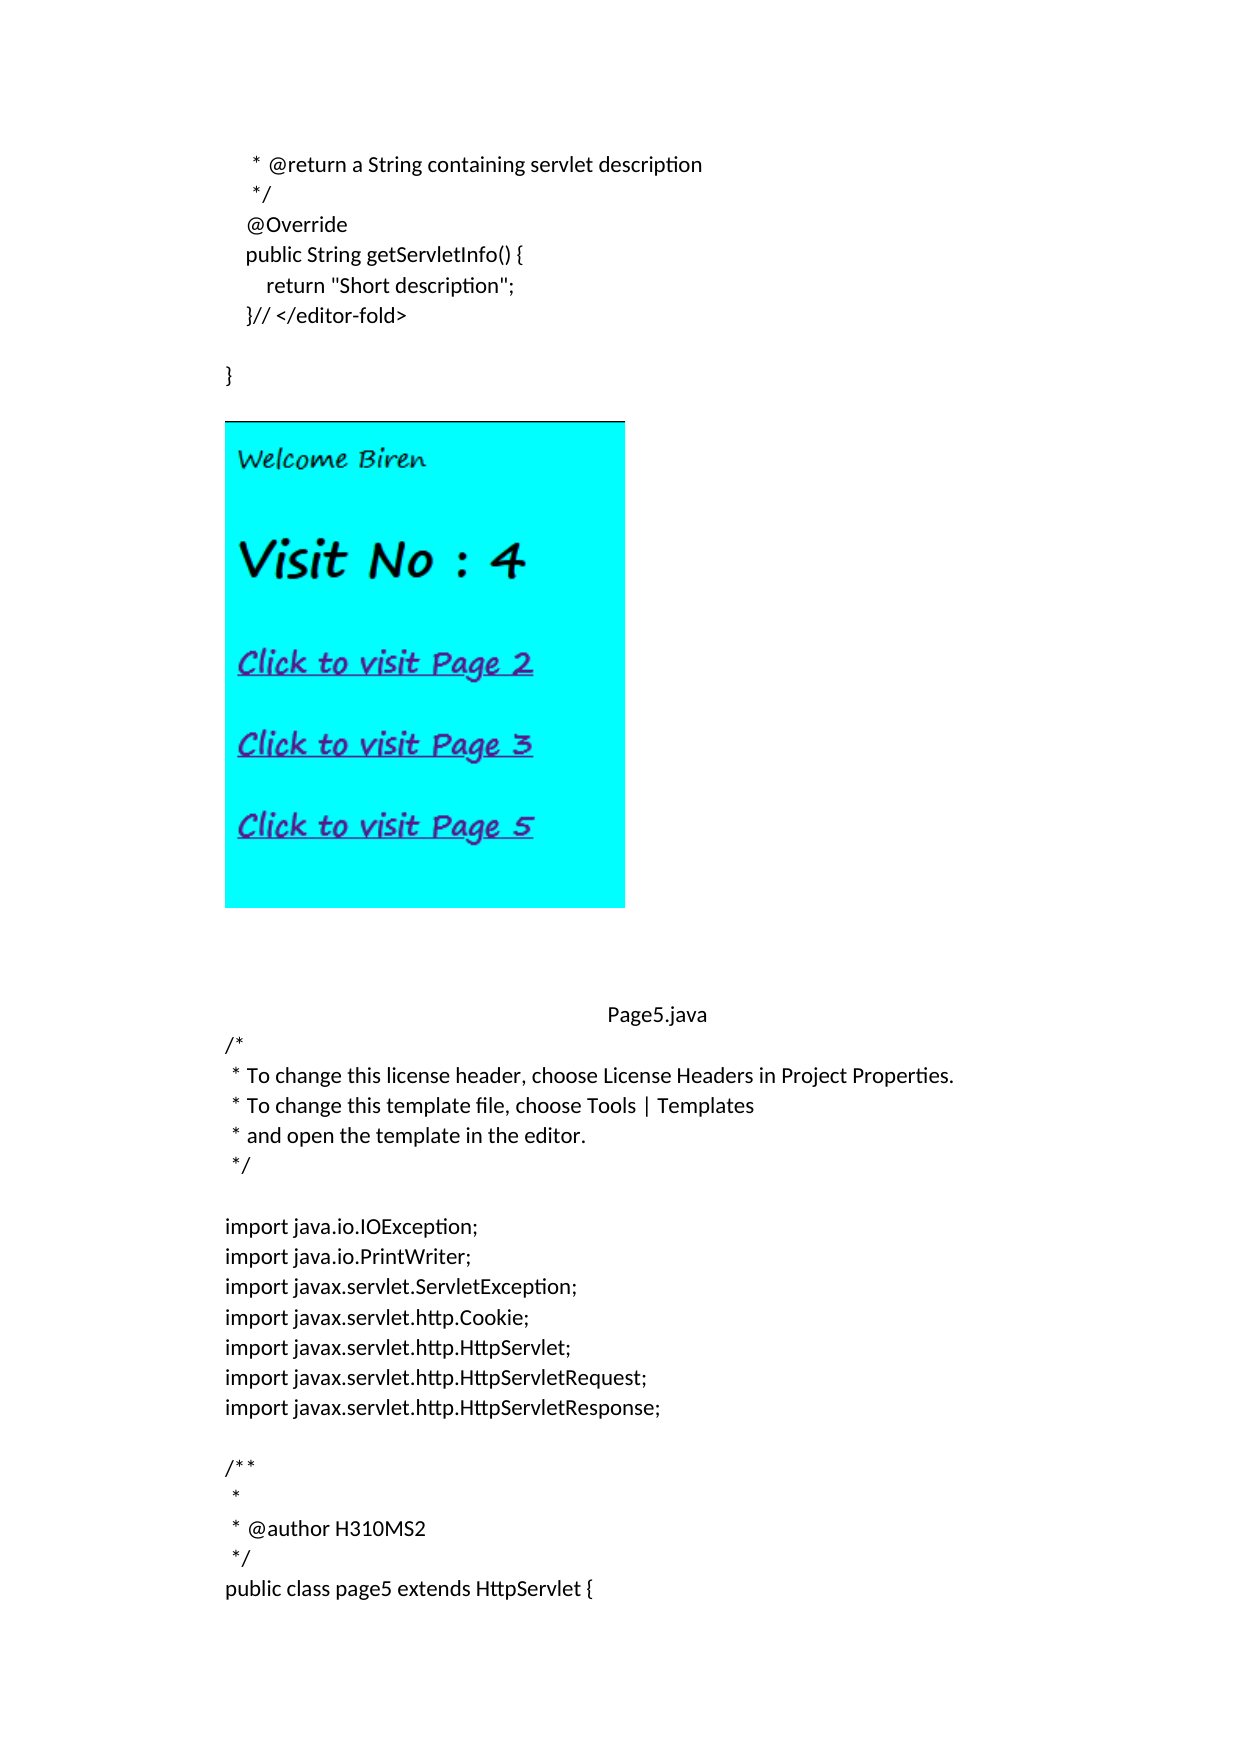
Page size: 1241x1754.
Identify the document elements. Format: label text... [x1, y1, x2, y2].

list * and open the template in the editor. [225, 1121, 1090, 1149]
list * [225, 1484, 1090, 1512]
list return "Short description"; [225, 271, 1090, 299]
list import java.io.IOException; [225, 1212, 1090, 1240]
list import javax.servlet.http.Cookie; [225, 1303, 1090, 1331]
list import javax.servlet.http.HttpServletResponse; [225, 1393, 1090, 1421]
list */ [225, 1152, 1090, 1180]
list @Override [225, 210, 1090, 238]
list /** [225, 1454, 1090, 1482]
list } [225, 361, 1090, 389]
list public String getServletInfo() { [225, 241, 1090, 269]
list import javax.servlet.ServletException; [225, 1272, 1090, 1301]
list * To change this license header, choose License Headers in Project Properties. [225, 1061, 1090, 1089]
list /* [225, 1031, 1090, 1059]
list * To change this template file, choose Tools | Templates [225, 1091, 1090, 1119]
list import javax.servlet.http.HttpServlet; [225, 1333, 1090, 1361]
picture [225, 421, 625, 908]
list }// </editor-fold> [225, 301, 1090, 329]
list * @author H310MS2 [225, 1514, 1090, 1542]
list import java.io.PrintWriter; [225, 1242, 1090, 1270]
list public class page5 extends HttpServlet { [225, 1574, 1090, 1603]
list */ [225, 180, 1090, 208]
list */ [225, 1544, 1090, 1572]
list * @return a String containing servlet description [225, 150, 1090, 178]
list Page5.java [225, 1001, 1090, 1029]
list import javax.servlet.http.HttpServletRequest; [225, 1363, 1090, 1391]
